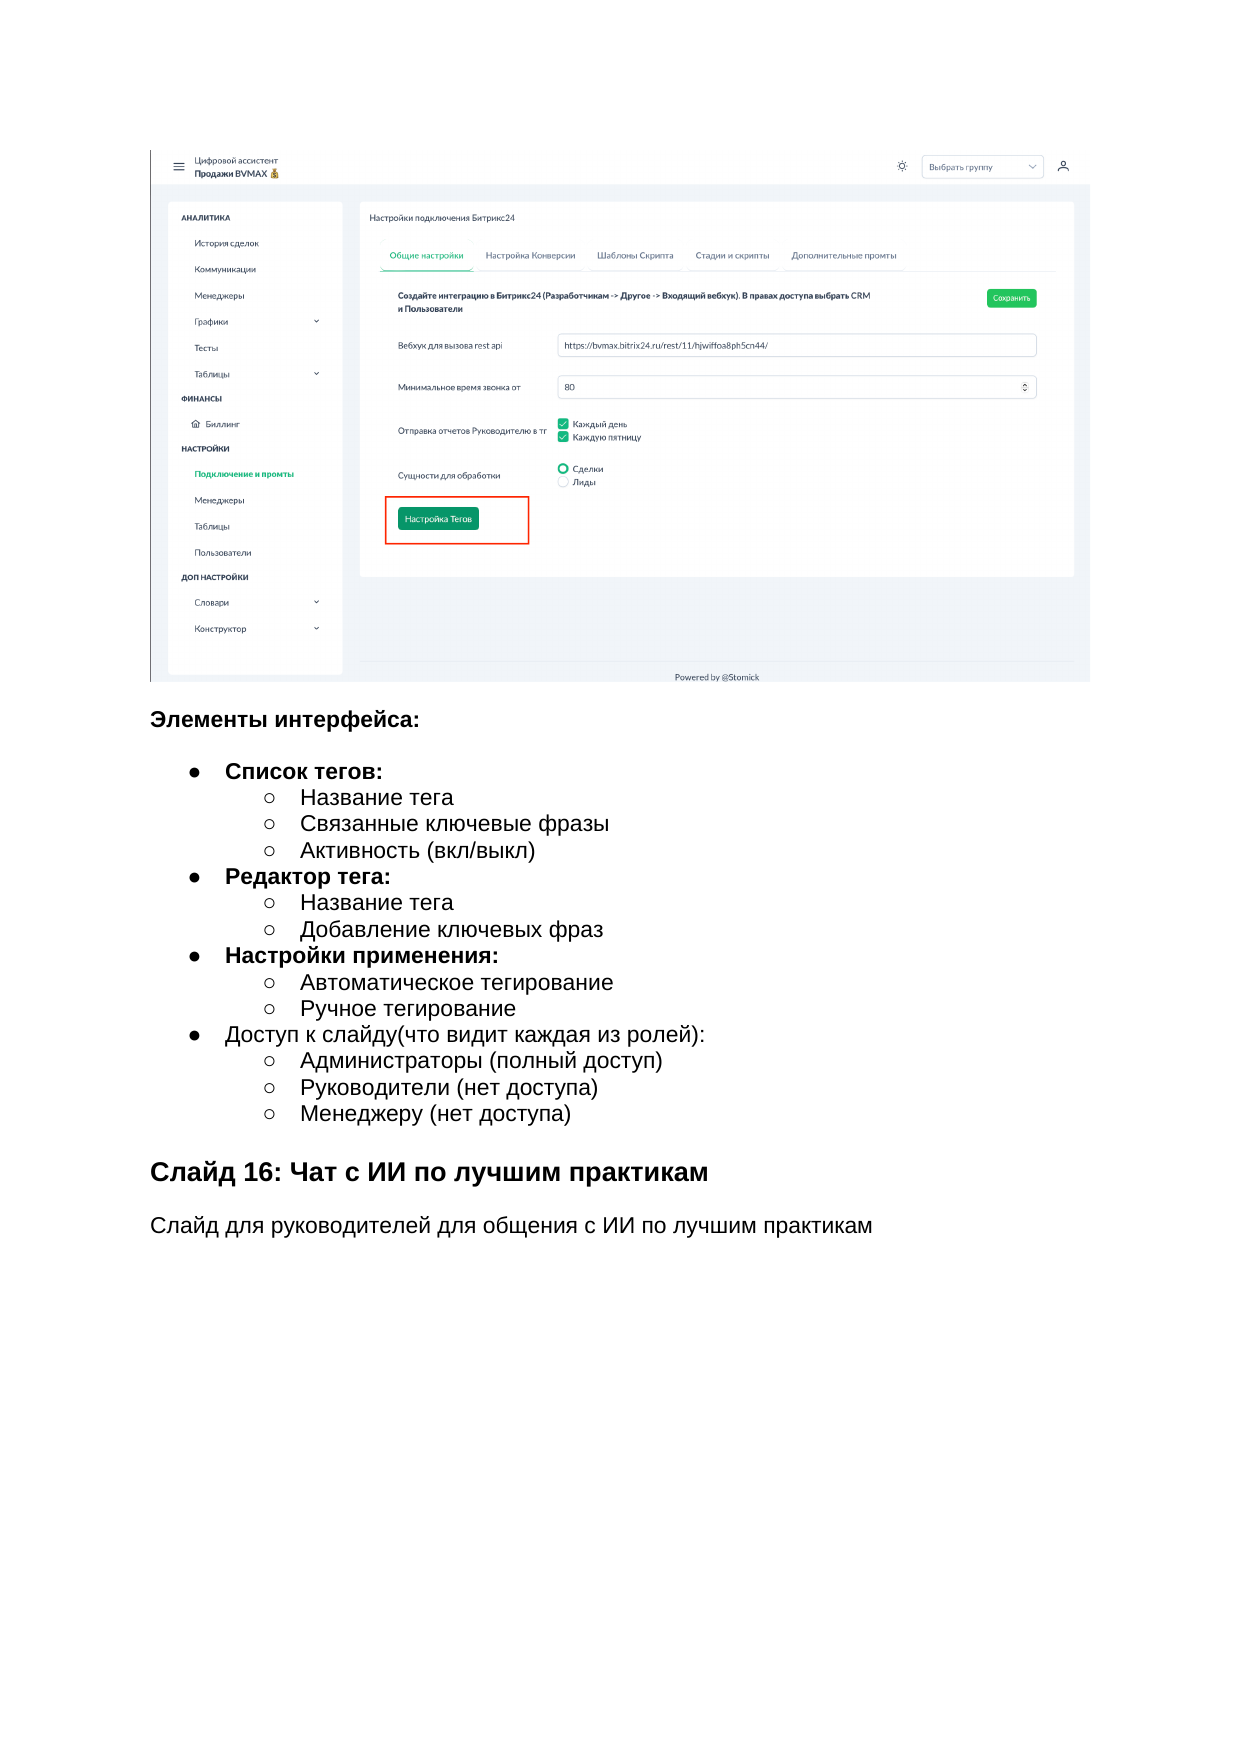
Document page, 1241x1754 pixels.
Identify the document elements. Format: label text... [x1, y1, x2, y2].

list Добавление ключевых фраз [262, 916, 1090, 942]
list Автоматическое тегирование [262, 968, 1090, 995]
list Ручное тегирование [262, 995, 1090, 1021]
list Список тегов: [187, 758, 1090, 784]
list Настройки применения: [187, 942, 1090, 968]
text Слайд для руководителей для общения с ИИ по лучшим практикам [150, 1212, 1090, 1238]
list Связанные ключевые фразы [262, 810, 1090, 837]
list Название тега [262, 784, 1090, 810]
list Администраторы (полный доступ) [262, 1047, 1090, 1074]
list Руководители (нет доступа) [262, 1074, 1090, 1100]
picture [150, 150, 1091, 682]
list Менеджеру (нет доступа) [262, 1100, 1090, 1127]
list Редактор тега: [187, 863, 1090, 889]
subtitle Слайд 16: Чат с ИИ по лучшим практикам [150, 1156, 1090, 1187]
text Элементы интерфейса: [150, 706, 1090, 733]
list Доступ к слайду(что видит каждая из ролей): [187, 1021, 1090, 1047]
list Активность (вкл/выкл) [262, 837, 1090, 863]
list Название тега [262, 889, 1090, 916]
